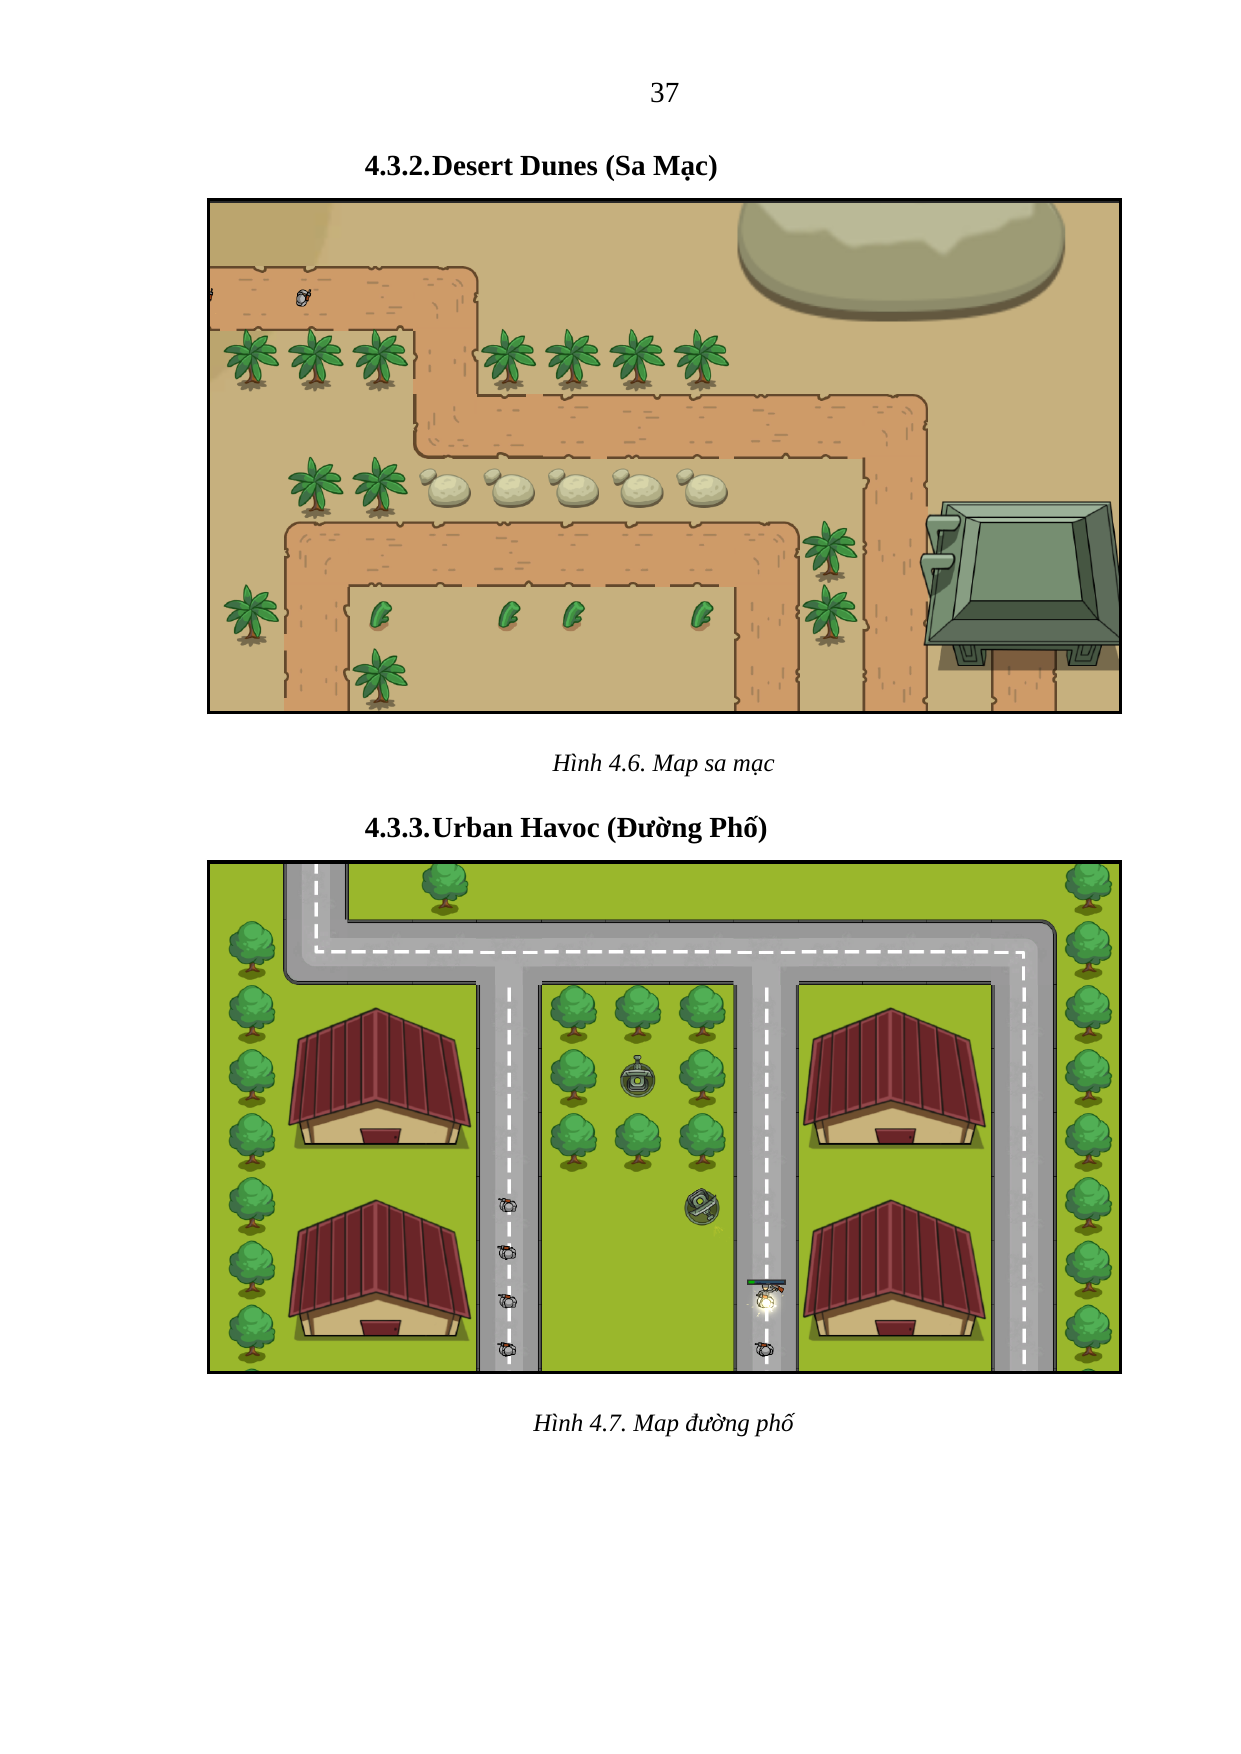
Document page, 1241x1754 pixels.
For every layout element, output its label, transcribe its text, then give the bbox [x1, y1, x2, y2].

picture [210, 201, 1119, 711]
subtitle Urban Havoc (Đường Phố) [364, 810, 1122, 844]
subtitle Desert Dunes (Sa Mạc) [364, 148, 1122, 181]
picture [210, 864, 1119, 1371]
